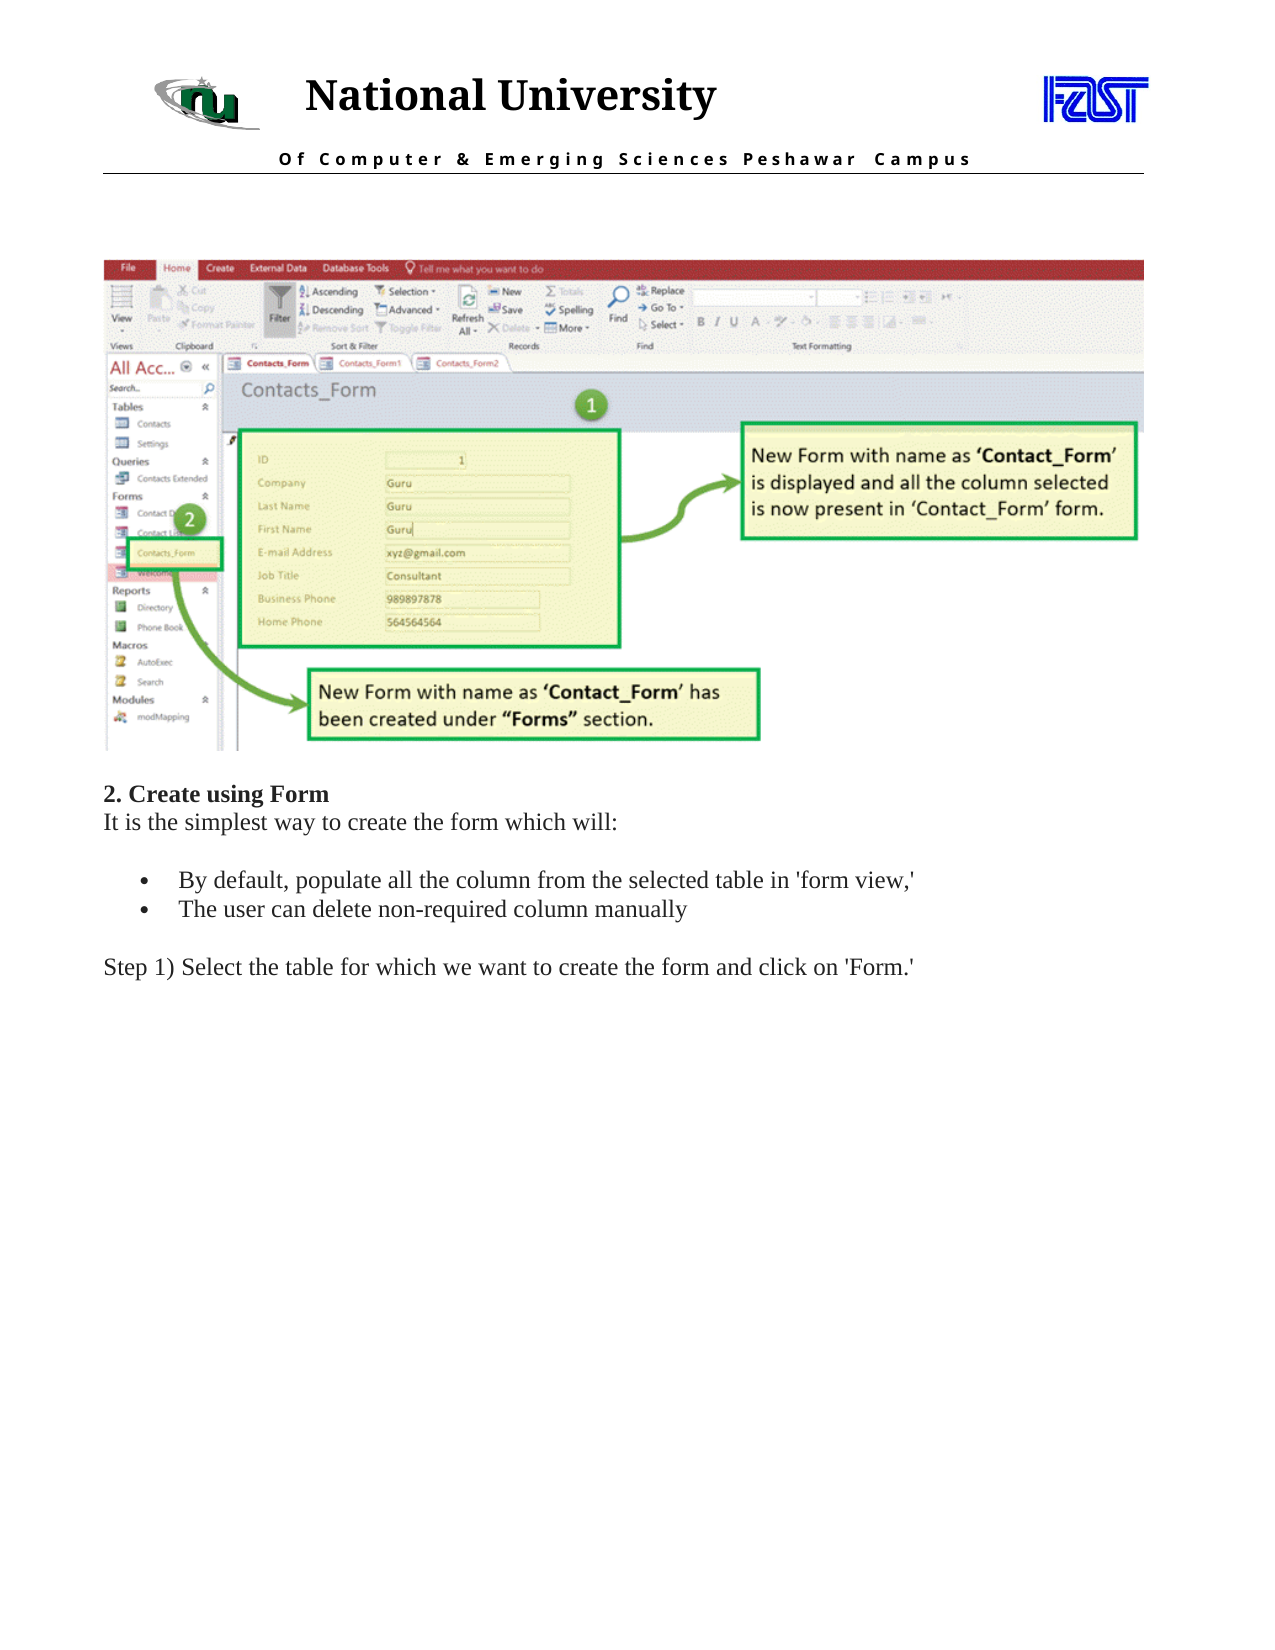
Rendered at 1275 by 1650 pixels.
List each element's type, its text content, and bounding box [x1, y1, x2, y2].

picture [103, 259, 1144, 751]
picture [1036, 75, 1152, 124]
text It is the simplest way to create the form which will: [103, 807, 1144, 836]
list By default, populate all the column from the selected table in 'form view,' [141, 865, 1144, 894]
picture [153, 68, 260, 130]
subtitle 2. Create using Form [103, 779, 1144, 807]
list The user can delete non-required column manually [141, 894, 1144, 923]
text Step 1) Select the table for which we want to create the form and click on 'Form.' [103, 952, 1144, 981]
